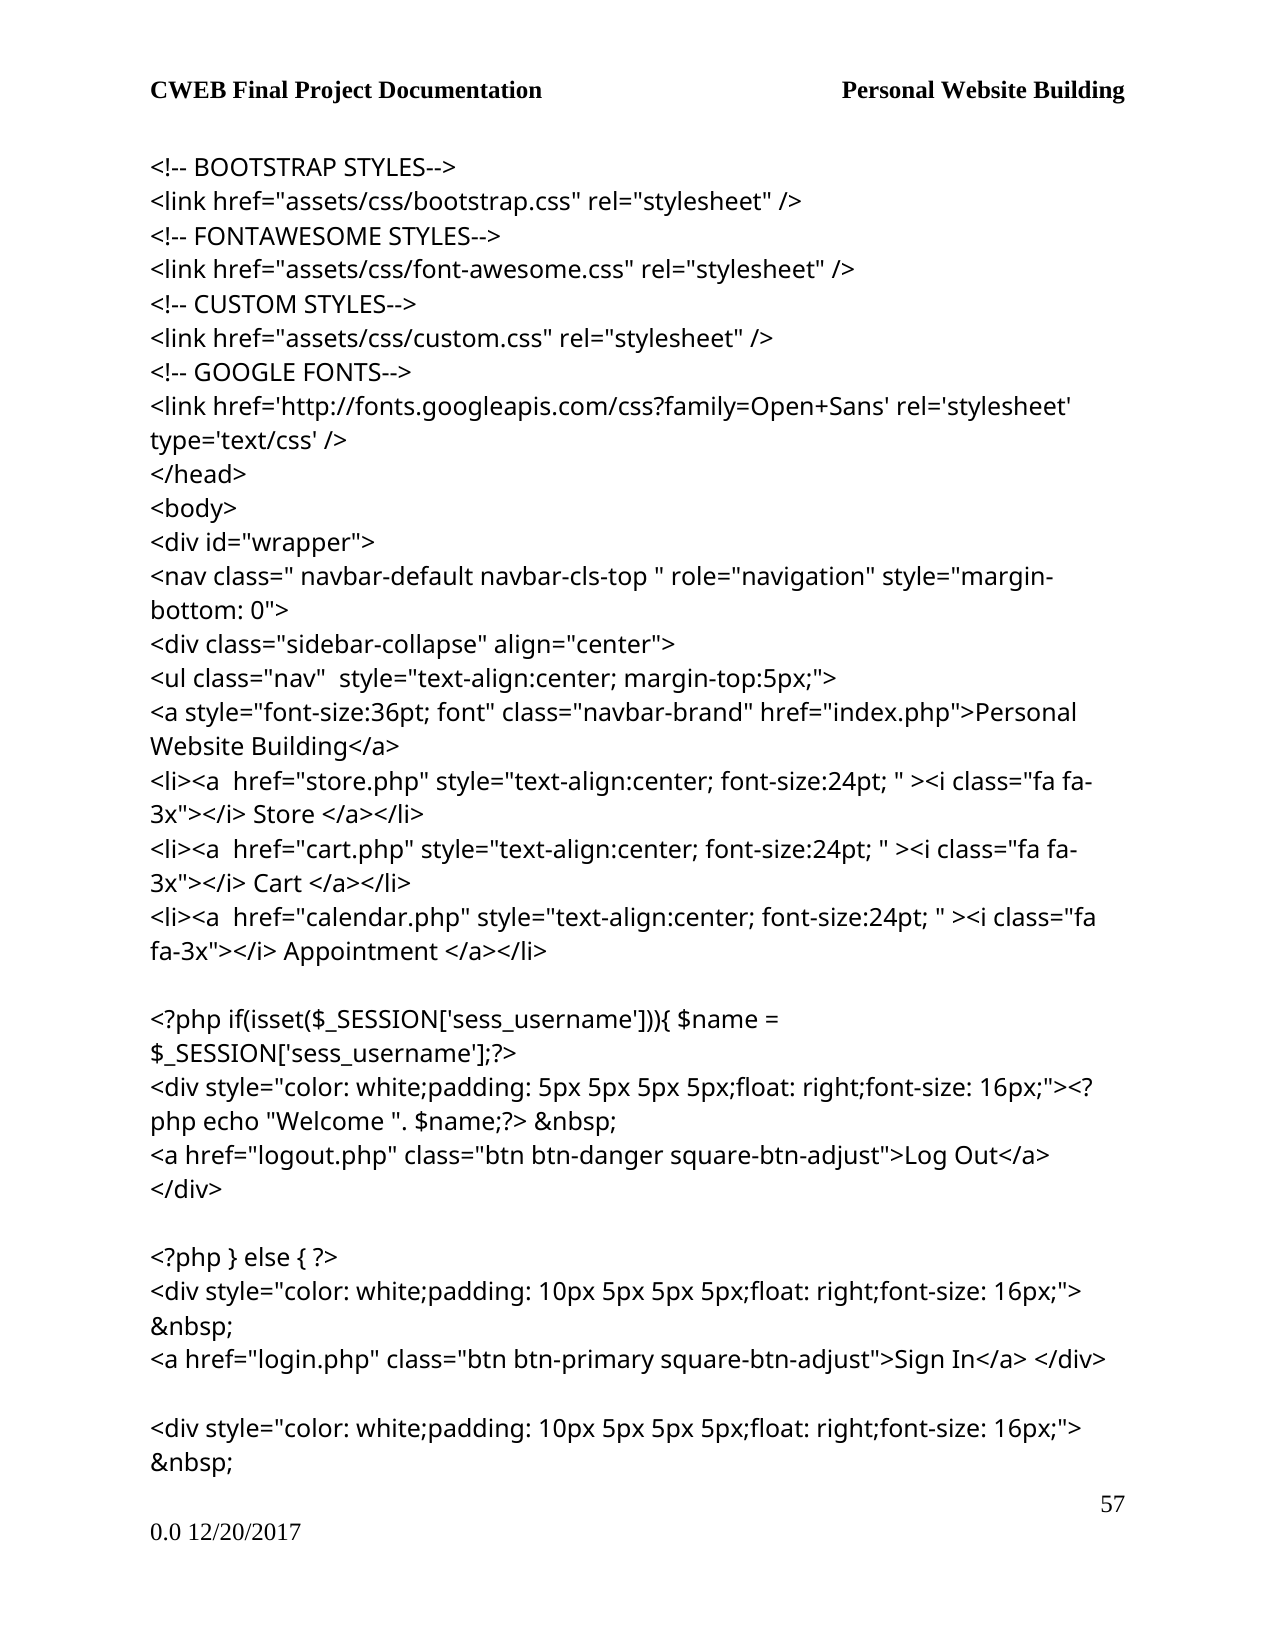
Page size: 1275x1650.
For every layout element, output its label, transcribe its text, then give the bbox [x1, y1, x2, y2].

text <div style="color: white;padding: 10px 5px 5px 5px;float: right;font-size: 16px;"> &nbsp; [150, 1274, 1125, 1342]
text <link href="assets/css/custom.css" rel="stylesheet" /> [150, 320, 1125, 354]
text <li><a href="store.php" style="text-align:center; font-size:24pt; " ><i class="fa fa-3x"></i> Store </a></li> [150, 763, 1125, 831]
text <a style="font-size:36pt; font" class="navbar-brand" href="index.php">Personal Website Building</a> [150, 695, 1125, 763]
text <?php if(isset($_SESSION['sess_username'])){ $name = $_SESSION['sess_username'];?> [150, 1002, 1125, 1070]
text <li><a href="cart.php" style="text-align:center; font-size:24pt; " ><i class="fa fa-3x"></i> Cart </a></li> [150, 831, 1125, 899]
text <link href='http://fonts.googleapis.com/css?family=Open+Sans' rel='stylesheet' type='text/css' /> [150, 388, 1125, 457]
text <a href="login.php" class="btn btn-primary square-btn-adjust">Sign In</a> </div> [150, 1342, 1125, 1376]
text <div style="color: white;padding: 10px 5px 5px 5px;float: right;font-size: 16px;"> &nbsp; [150, 1410, 1125, 1478]
text <!-- FONTAWESOME STYLES--> [150, 218, 1125, 252]
text <nav class=" navbar-default navbar-cls-top " role="navigation" style="margin-bottom: 0"> [150, 559, 1125, 627]
text <link href="assets/css/font-awesome.css" rel="stylesheet" /> [150, 252, 1125, 286]
text <!-- CUSTOM STYLES--> [150, 286, 1125, 320]
text <li><a href="calendar.php" style="text-align:center; font-size:24pt; " ><i class="fa fa-3x"></i> Appointment </a></li> [150, 899, 1125, 967]
text <!-- GOOGLE FONTS--> [150, 354, 1125, 388]
text <div style="color: white;padding: 5px 5px 5px 5px;float: right;font-size: 16px;"><?php echo "Welcome ". $name;?> &nbsp; [150, 1070, 1125, 1138]
text <a href="logout.php" class="btn btn-danger square-btn-adjust">Log Out</a> </div> [150, 1138, 1125, 1206]
text <?php } else { ?> [150, 1240, 1125, 1274]
text <div id="wrapper"> [150, 525, 1125, 559]
text <body> [150, 491, 1125, 525]
text </head> [150, 457, 1125, 491]
text <ul class="nav" style="text-align:center; margin-top:5px;"> [150, 661, 1125, 695]
text <div class="sidebar-collapse" align="center"> [150, 627, 1125, 661]
text <link href="assets/css/bootstrap.css" rel="stylesheet" /> [150, 184, 1125, 218]
text <!-- BOOTSTRAP STYLES--> [150, 150, 1125, 184]
